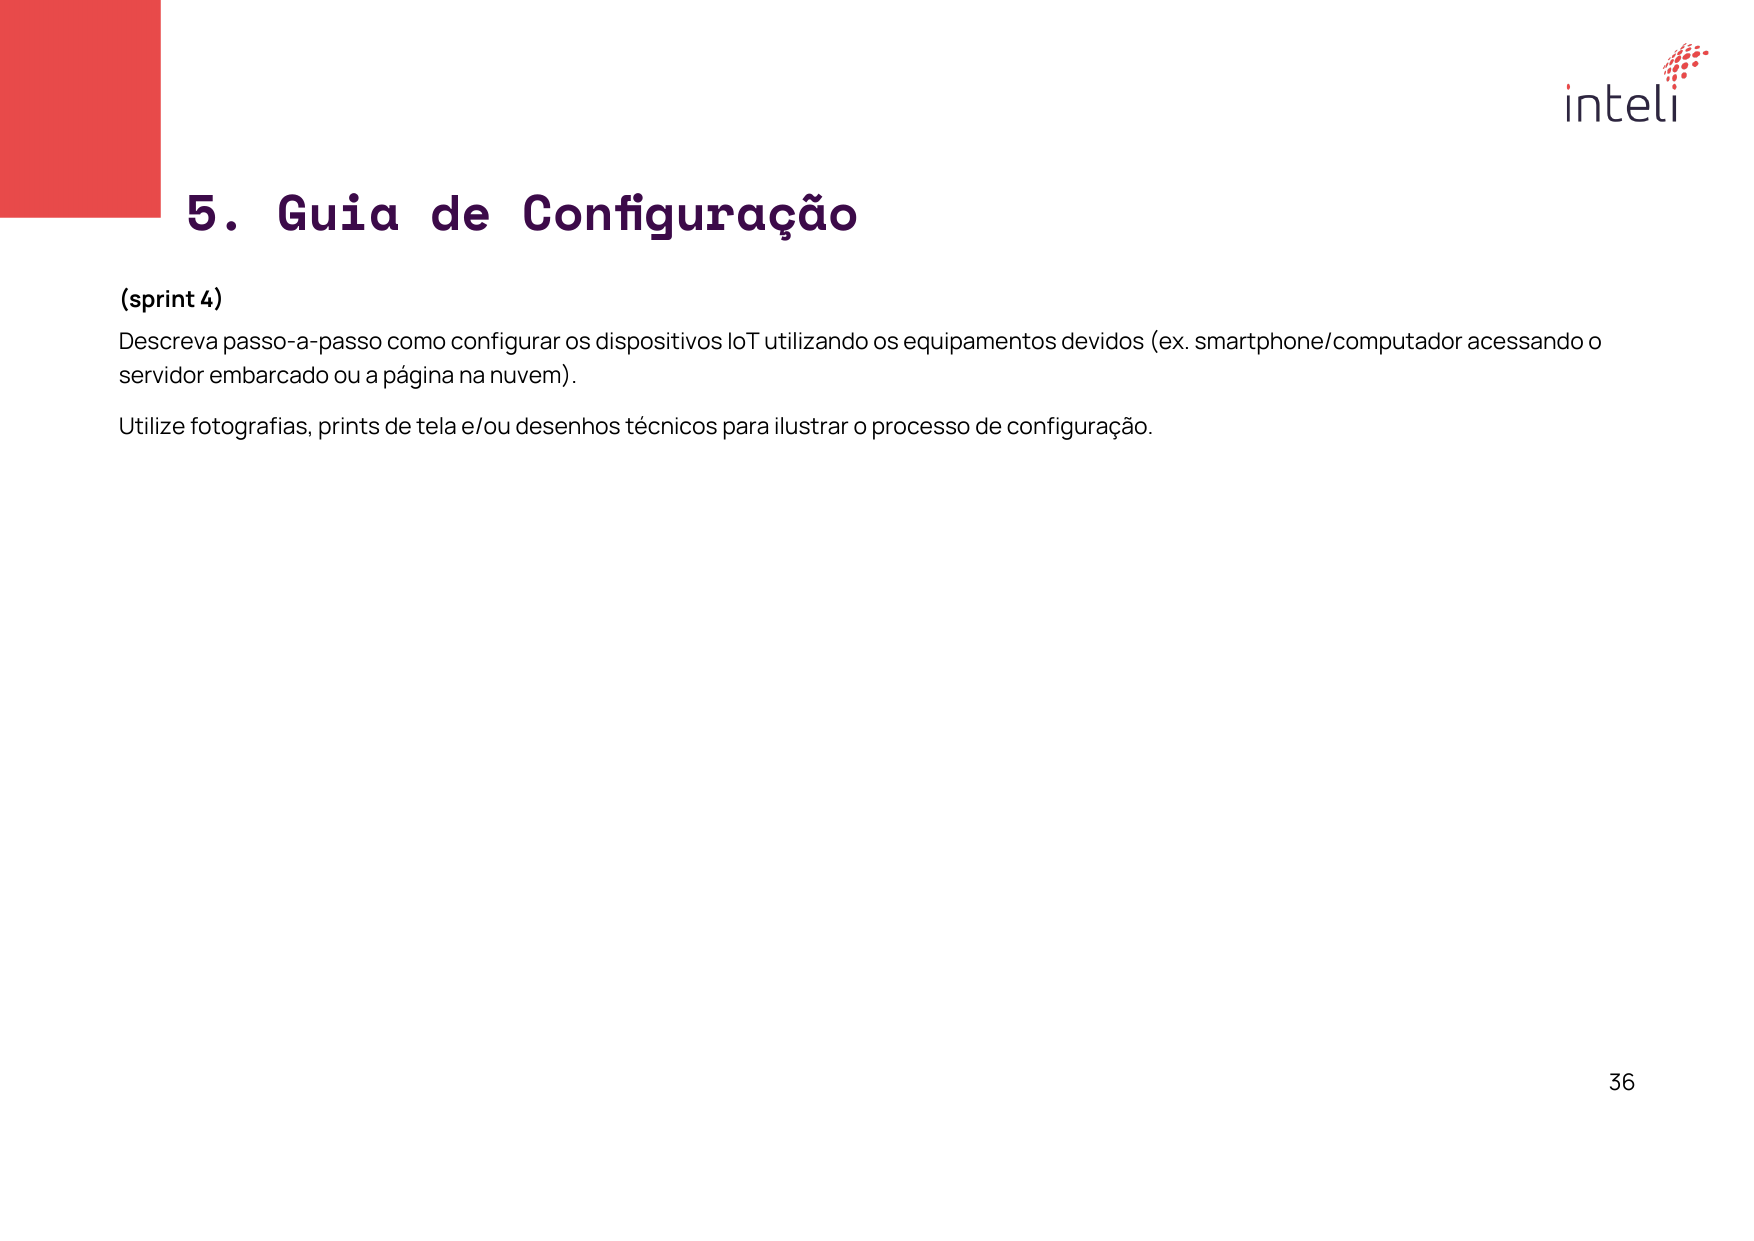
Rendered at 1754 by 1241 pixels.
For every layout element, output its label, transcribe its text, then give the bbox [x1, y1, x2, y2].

text Descreva passo-a-passo como configurar os dispositivos IoT utilizando os equipamentos devidos (ex. smartphone/computador acessando o servidor embarcado ou a página na nuvem). [118, 325, 1636, 390]
text Utilize fotografias, prints de tela e/ou desenhos técnicos para ilustrar o processo de configuração. [118, 409, 1636, 441]
subtitle 5. Guia de Configuração [118, 174, 1636, 248]
picture [0, 0, 161, 218]
picture [1566, 43, 1709, 122]
subtitle (sprint 4) [118, 283, 1636, 314]
